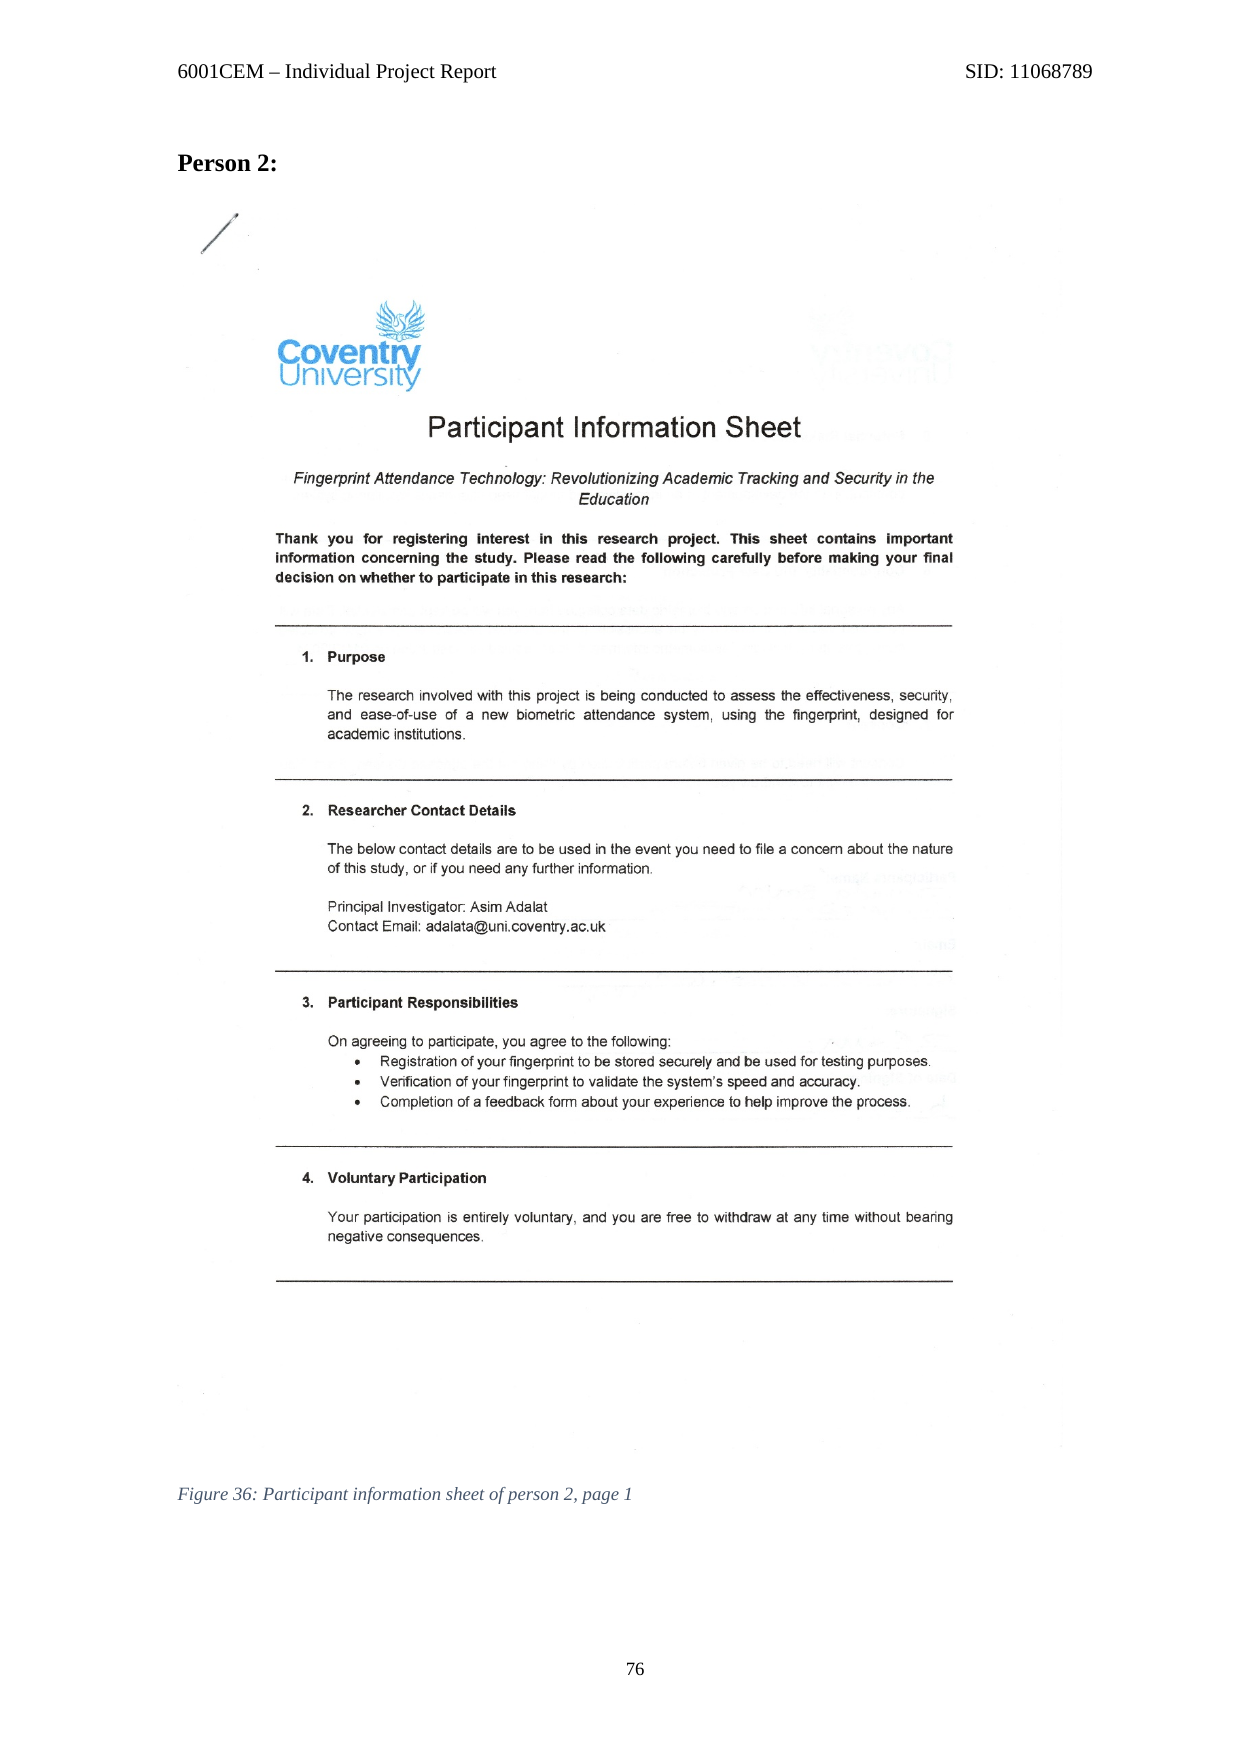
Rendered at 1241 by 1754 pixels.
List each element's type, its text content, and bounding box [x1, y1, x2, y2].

text Person 2: [177, 148, 1092, 176]
picture [177, 198, 1065, 1454]
